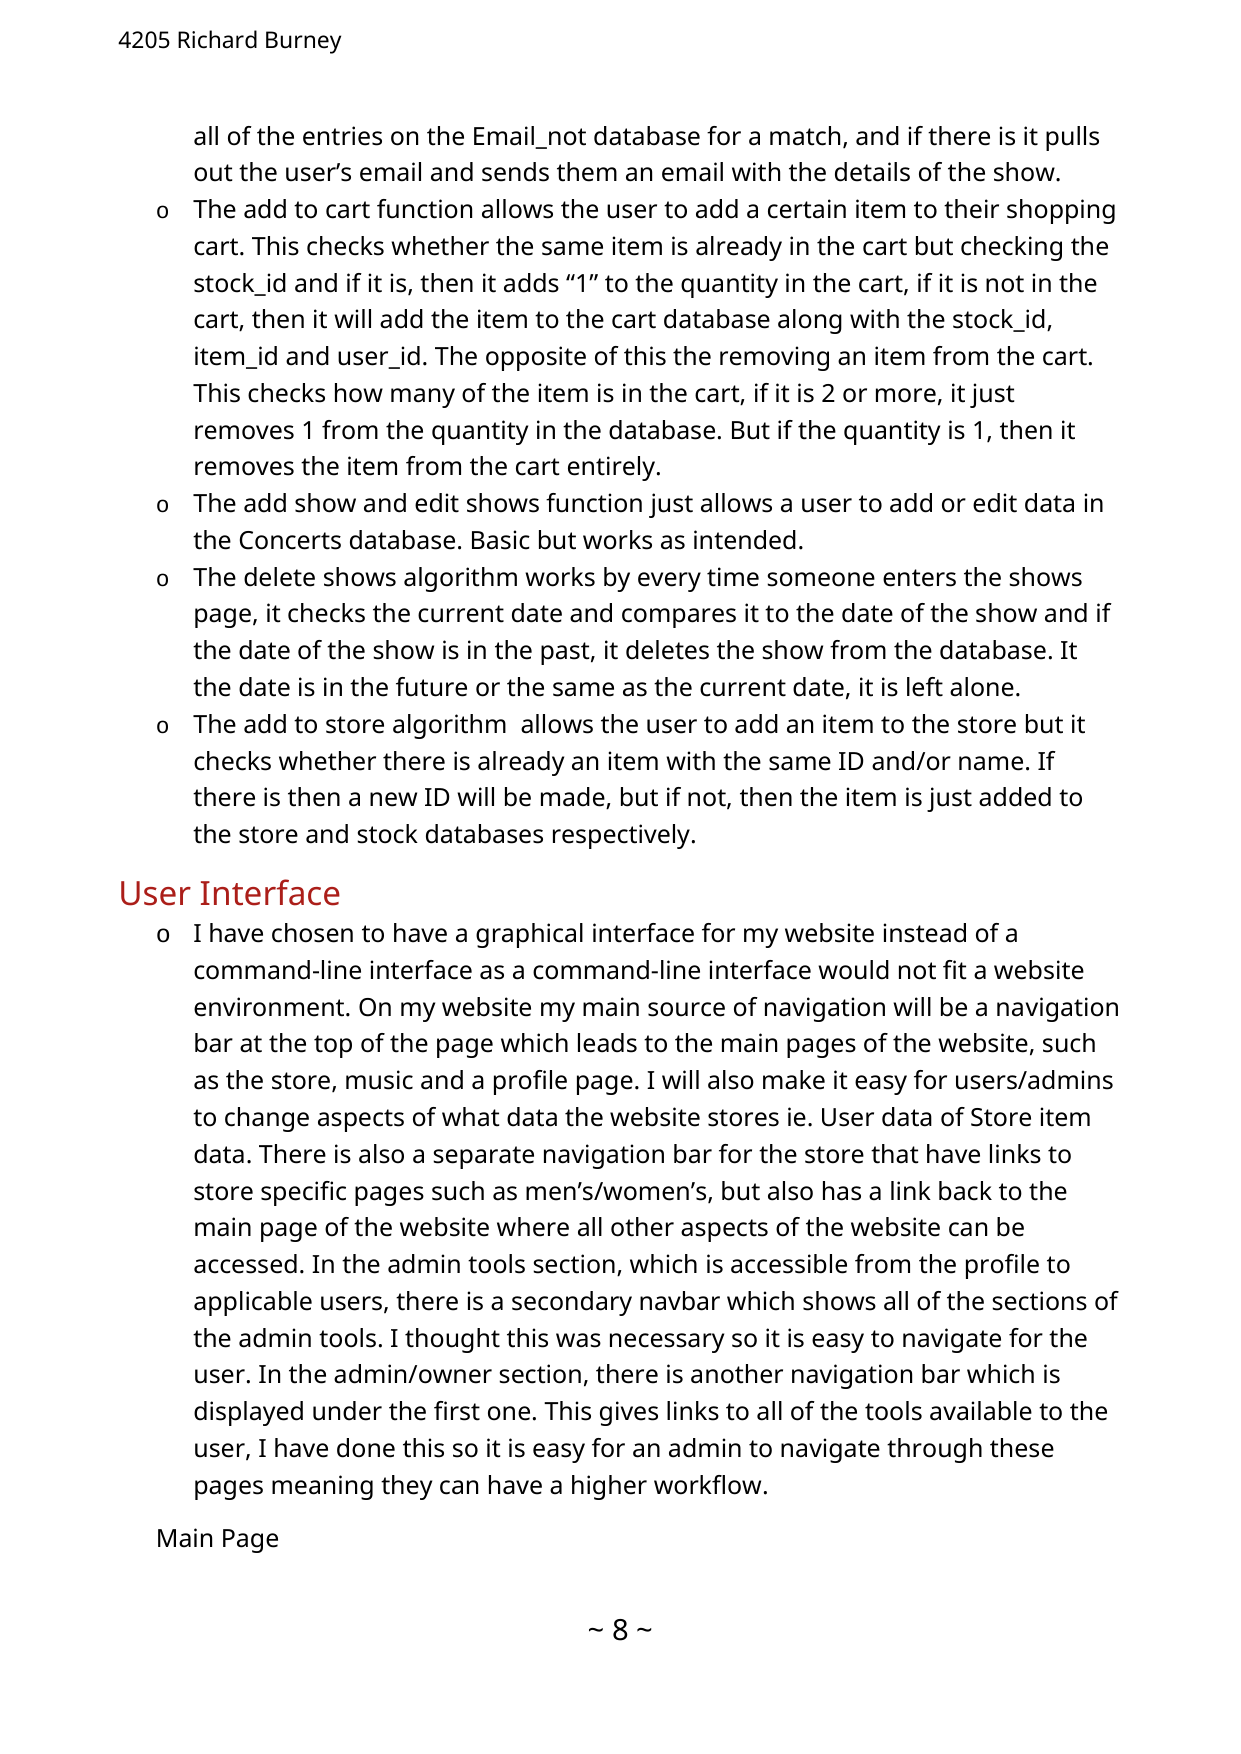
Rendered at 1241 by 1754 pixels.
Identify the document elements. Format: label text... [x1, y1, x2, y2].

list The delete shows algorithm works by every time someone enters the shows page, it checks the current date and compares it to the date of the show and if the date of the show is in the past, it deletes the show from the database. It the date is in the future or the same as the current date, it is left alone. [156, 559, 1122, 704]
text Main Page [156, 1521, 1122, 1555]
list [156, 118, 1122, 189]
list The add to cart function allows the user to add a certain item to their shopping cart. This checks whether the same item is already in the cart but checking the stock_id and if it is, then it adds “1” to the quantity in the cart, if it is not in the cart, then it will add the item to the cart database along with the stock_id, item_id and user_id. The opposite of this the removing an item from the cart. This checks how many of the item is in the cart, if it is 2 or more, it just removes 1 from the quantity in the database. But if the quantity is 1, then it removes the item from the cart entirely. [156, 192, 1122, 483]
list The add to store algorithm allows the user to add an item to the store but it checks whether there is already an item with the same ID and/or name. If there is then a new ID will be made, but if not, then the item is just added to the store and stock databases respectively. [156, 706, 1122, 851]
subtitle User Interface [118, 870, 1122, 916]
list I have chosen to have a graphical interface for my website instead of a command-line interface as a command-line interface would not fit a website environment. On my website my main source of navigation will be a navigation bar at the top of the page which leads to the main pages of the website, such as the store, music and a profile page. I will also make it easy for users/admins to change aspects of what data the website stores ie. User data of Store item data. There is also a separate navigation bar for the store that have links to store specific pages such as men’s/women’s, but also has a link back to the main page of the website where all other aspects of the website can be accessed. In the admin tools section, which is accessible from the profile to applicable users, there is a secondary navbar which shows all of the sections of the admin tools. I thought this was necessary so it is easy to navigate for the user. In the admin/owner section, there is another navigation bar which is displayed under the first one. This gives links to all of the tools available to the user, I have done this so it is easy for an admin to navigate through these pages meaning they can have a higher workflow. [156, 916, 1122, 1501]
list The add show and edit shows function just allows a user to add or edit data in the Concerts database. Basic but works as intended. [156, 486, 1122, 557]
